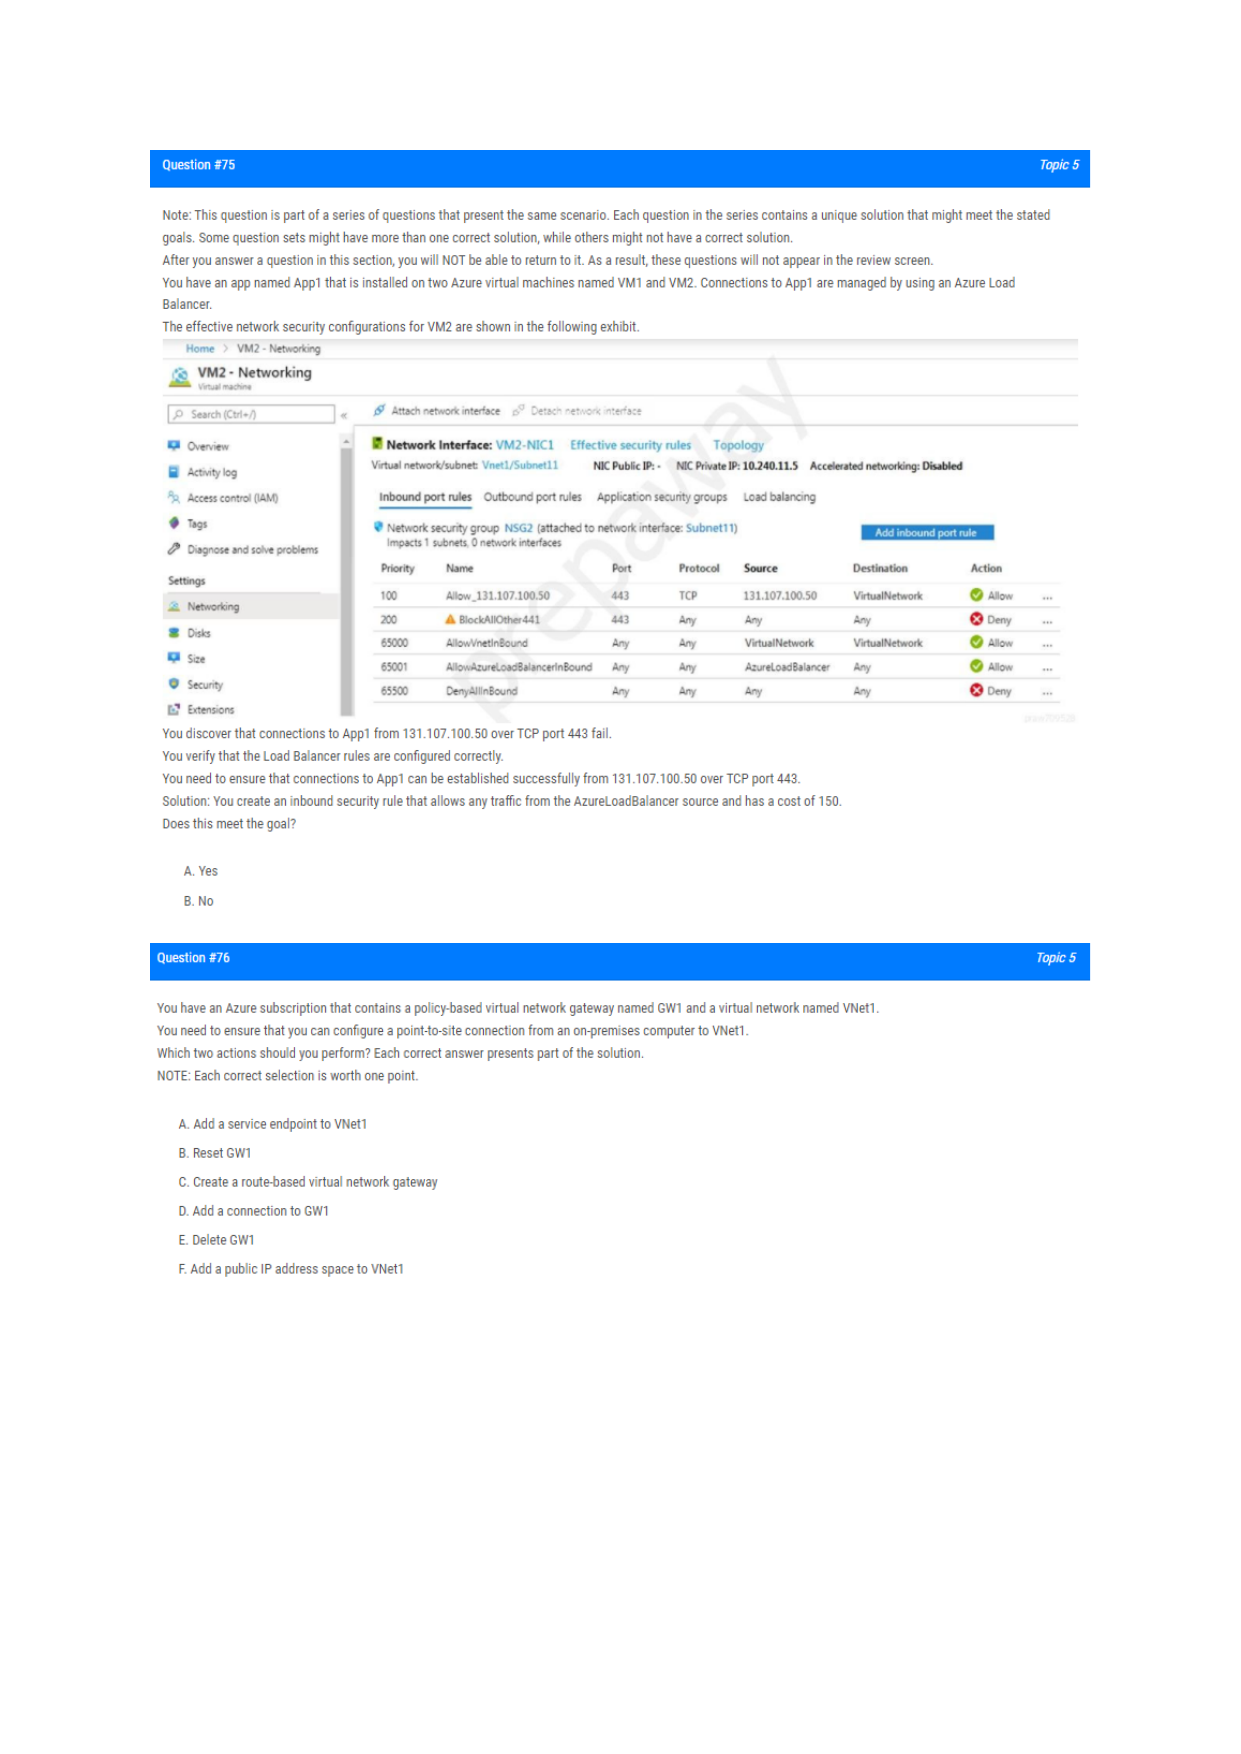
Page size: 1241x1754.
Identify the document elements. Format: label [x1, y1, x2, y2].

picture [150, 943, 1091, 1294]
picture [150, 150, 1091, 925]
